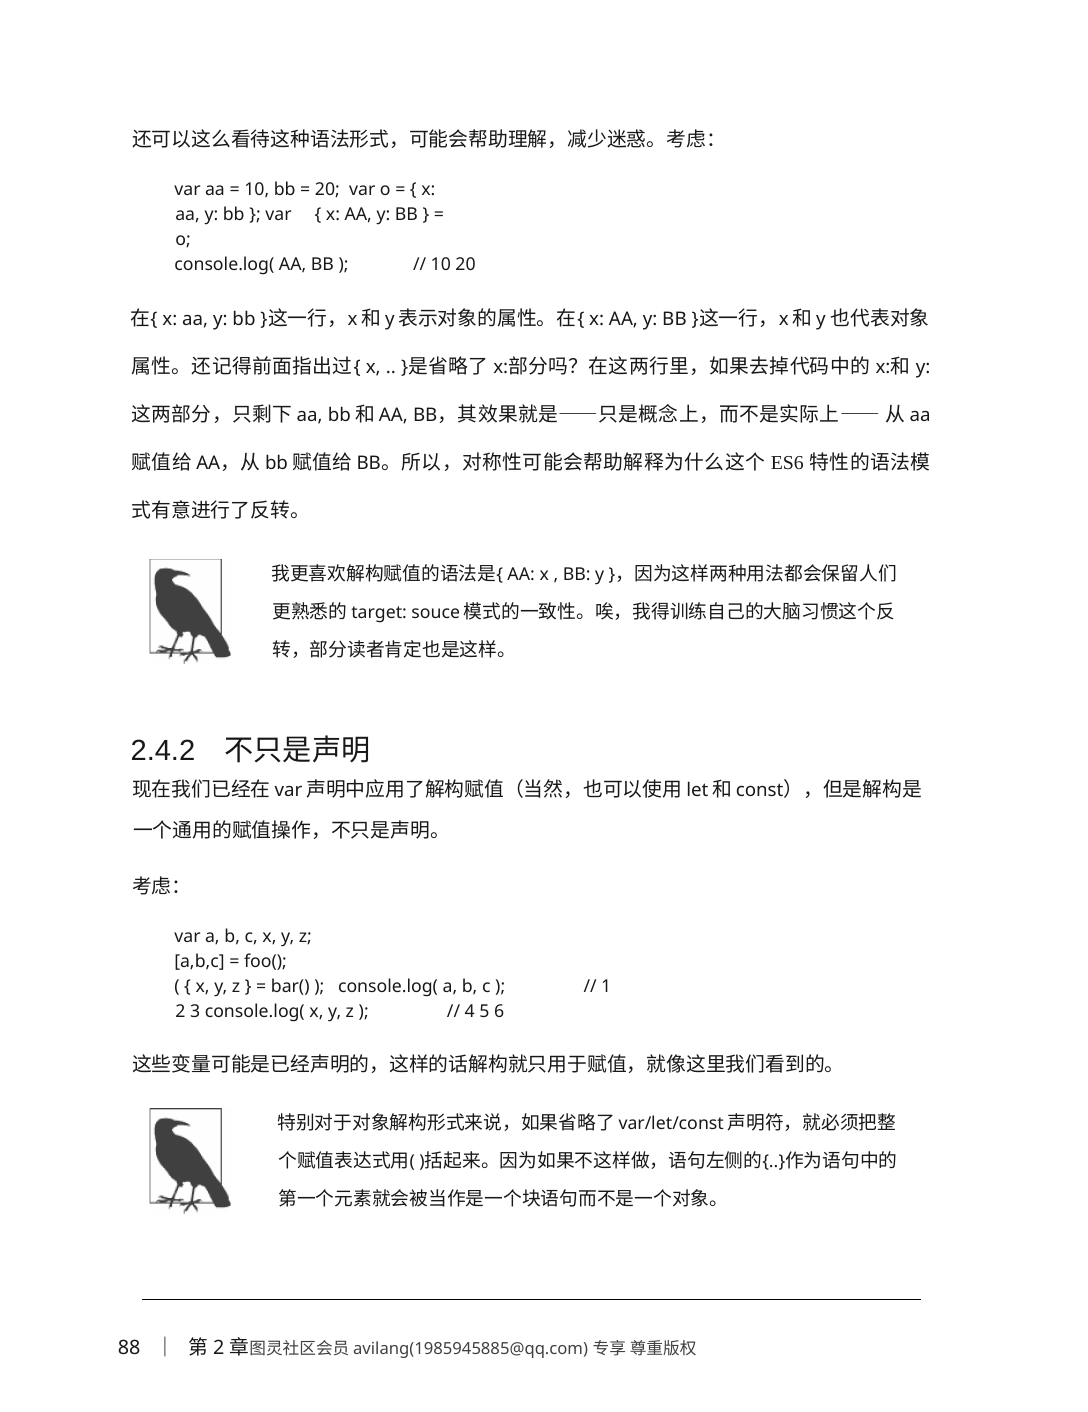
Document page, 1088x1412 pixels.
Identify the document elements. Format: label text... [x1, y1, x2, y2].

text 我更喜欢解构赋值的语法是{ AA: x , BB: y }，因为这样两种用法都会保留人们更熟悉的target: souce模式的一致性。唉，我得训练自己的大脑习惯这个反转，部分读者肯定也是这样。 [231, 559, 897, 662]
text 2.4.2 不只是声明 [130, 726, 932, 768]
text var aa = 10, bb = 20; var o = { x: aa, y: bb }; var { x: AA, y: BB } = o; [174, 177, 452, 251]
text var a, b, c, x, y, z; [174, 923, 390, 947]
text console.log( AA, BB ); // 10 20 [174, 252, 744, 276]
text [a,b,c] = foo(); [174, 949, 744, 973]
text 这些变量可能是已经声明的，这样的话解构就只用于赋值，就像这里我们看到的。 [132, 1049, 932, 1077]
text 还可以这么看待这种语法形式，可能会帮助理解，减少迷惑。考虑： [132, 124, 932, 152]
text 在{ x: aa, y: bb }这一行，x和y表示对象的属性。在{ x: AA, y: BB }这一行，x和y 也代表对象属性。还记得前面指出过{ x, .. }是省略了x:部分吗？在这两行里，如果去掉代码中的x:和 y:这两部分，只剩下aa, bb和AA, BB，其效果就是——只是概念上，而不是实际上—— 从aa赋值给AA，从bb赋值给BB。所以，对称性可能会帮助解释为什么这个 ES6 特性的语法模式有意进行了反转。 [130, 302, 931, 523]
text ( { x, y, z } = bar() ); console.log( a, b, c ); // 1 2 3 console.log( x, y, z ); // 4 5 6 [174, 974, 621, 1023]
picture [149, 1108, 231, 1214]
text 考虑： [132, 870, 932, 899]
text 特别对于对象解构形式来说，如果省略了var/let/const声明符，就必须把整个赋值表达式用( )括起来。因为如果不这样做，语句左侧的{..}作为语句中的第一个元素就会被当作是一个块语句而不是一个对象。 [231, 1108, 911, 1211]
picture [149, 559, 231, 664]
text 现在我们已经在var声明中应用了解构赋值（当然，也可以使用let和const），但是解构是一个通用的赋值操作，不只是声明。 [132, 774, 932, 843]
